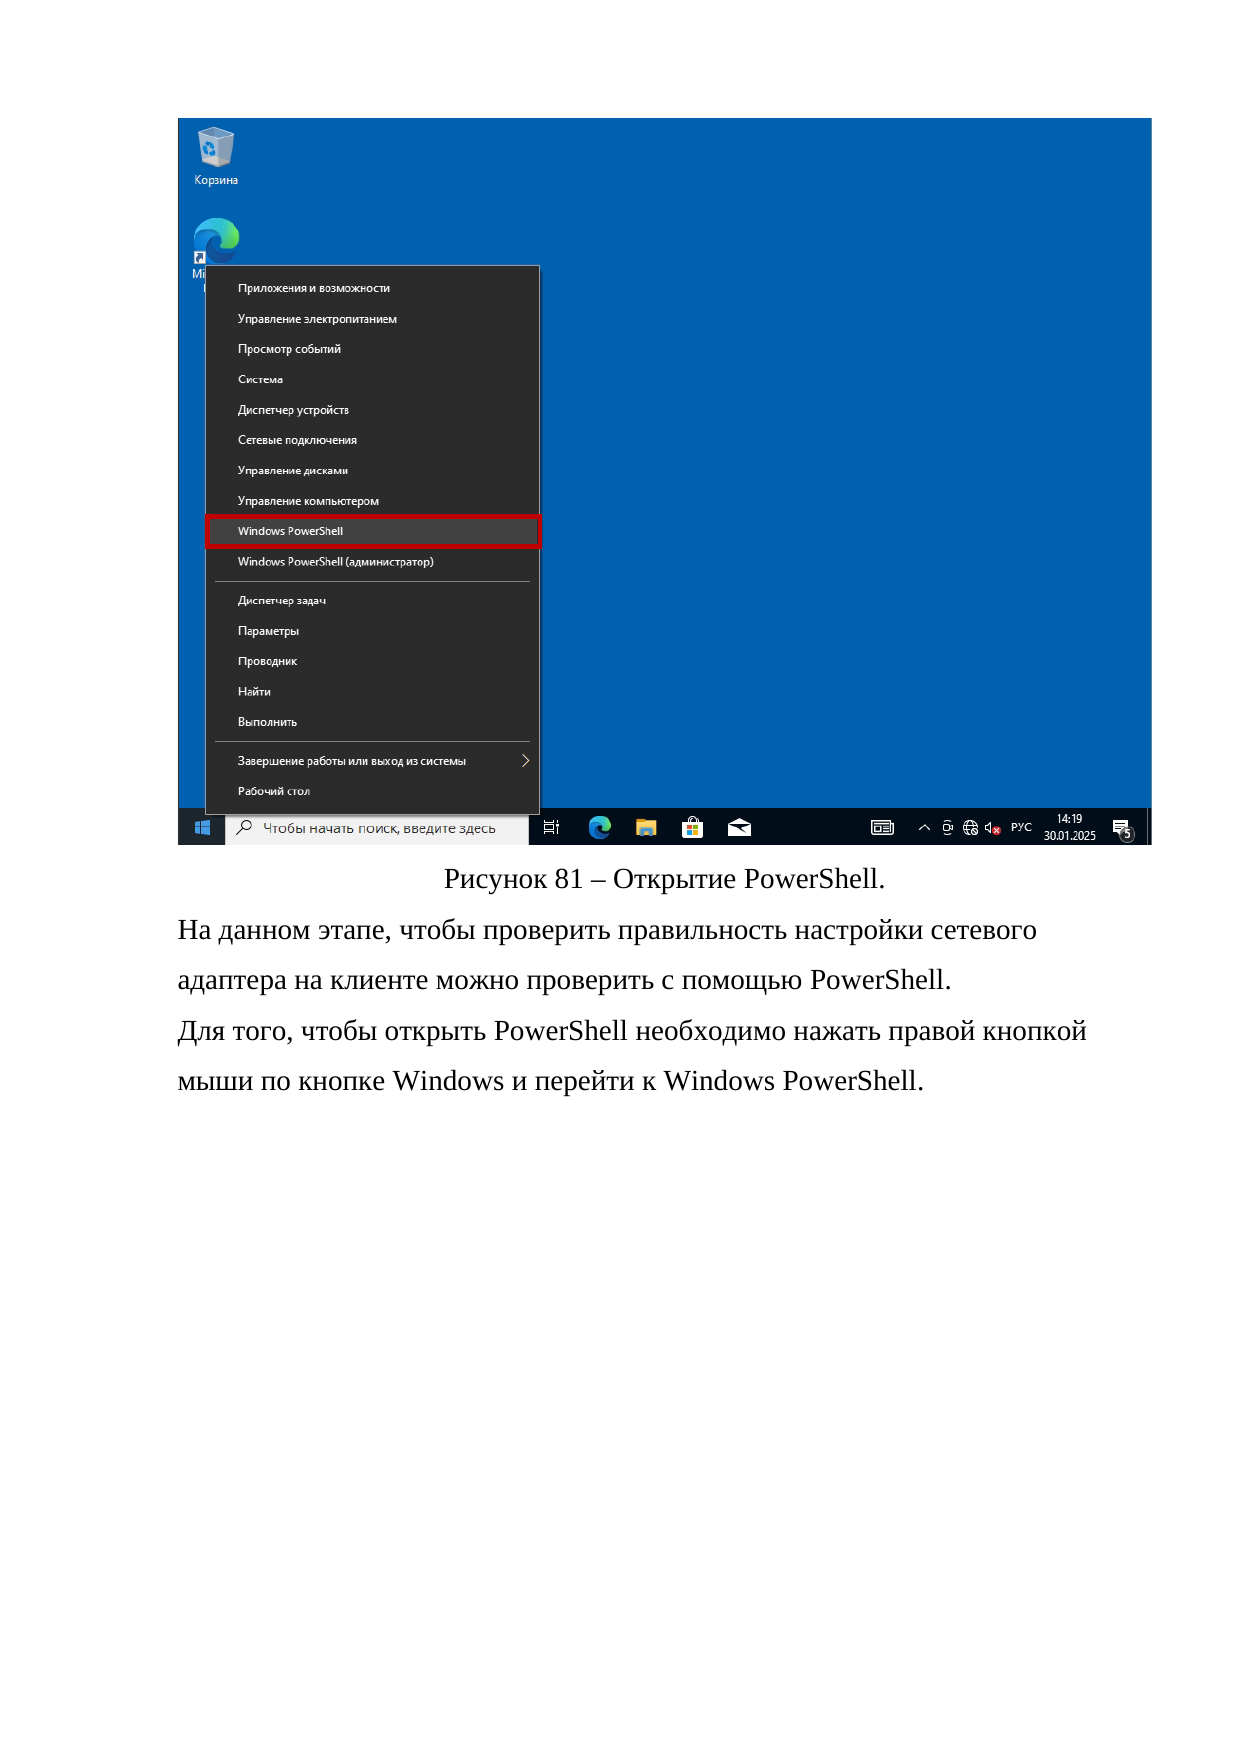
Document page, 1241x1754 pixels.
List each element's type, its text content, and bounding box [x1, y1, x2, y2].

picture [177, 118, 1152, 845]
text На данном этапе, чтобы проверить правильность настройки сетевого адаптера на клиенте можно проверить с помощью PowerShell. [177, 912, 1152, 996]
text Для того, чтобы открыть PowerShell необходимо нажать правой кнопкой мыши по кнопке Windows и перейти к Windows PowerShell. [177, 1013, 1152, 1096]
text Рисунок 81 – Открытие PowerShell. [177, 862, 1152, 895]
